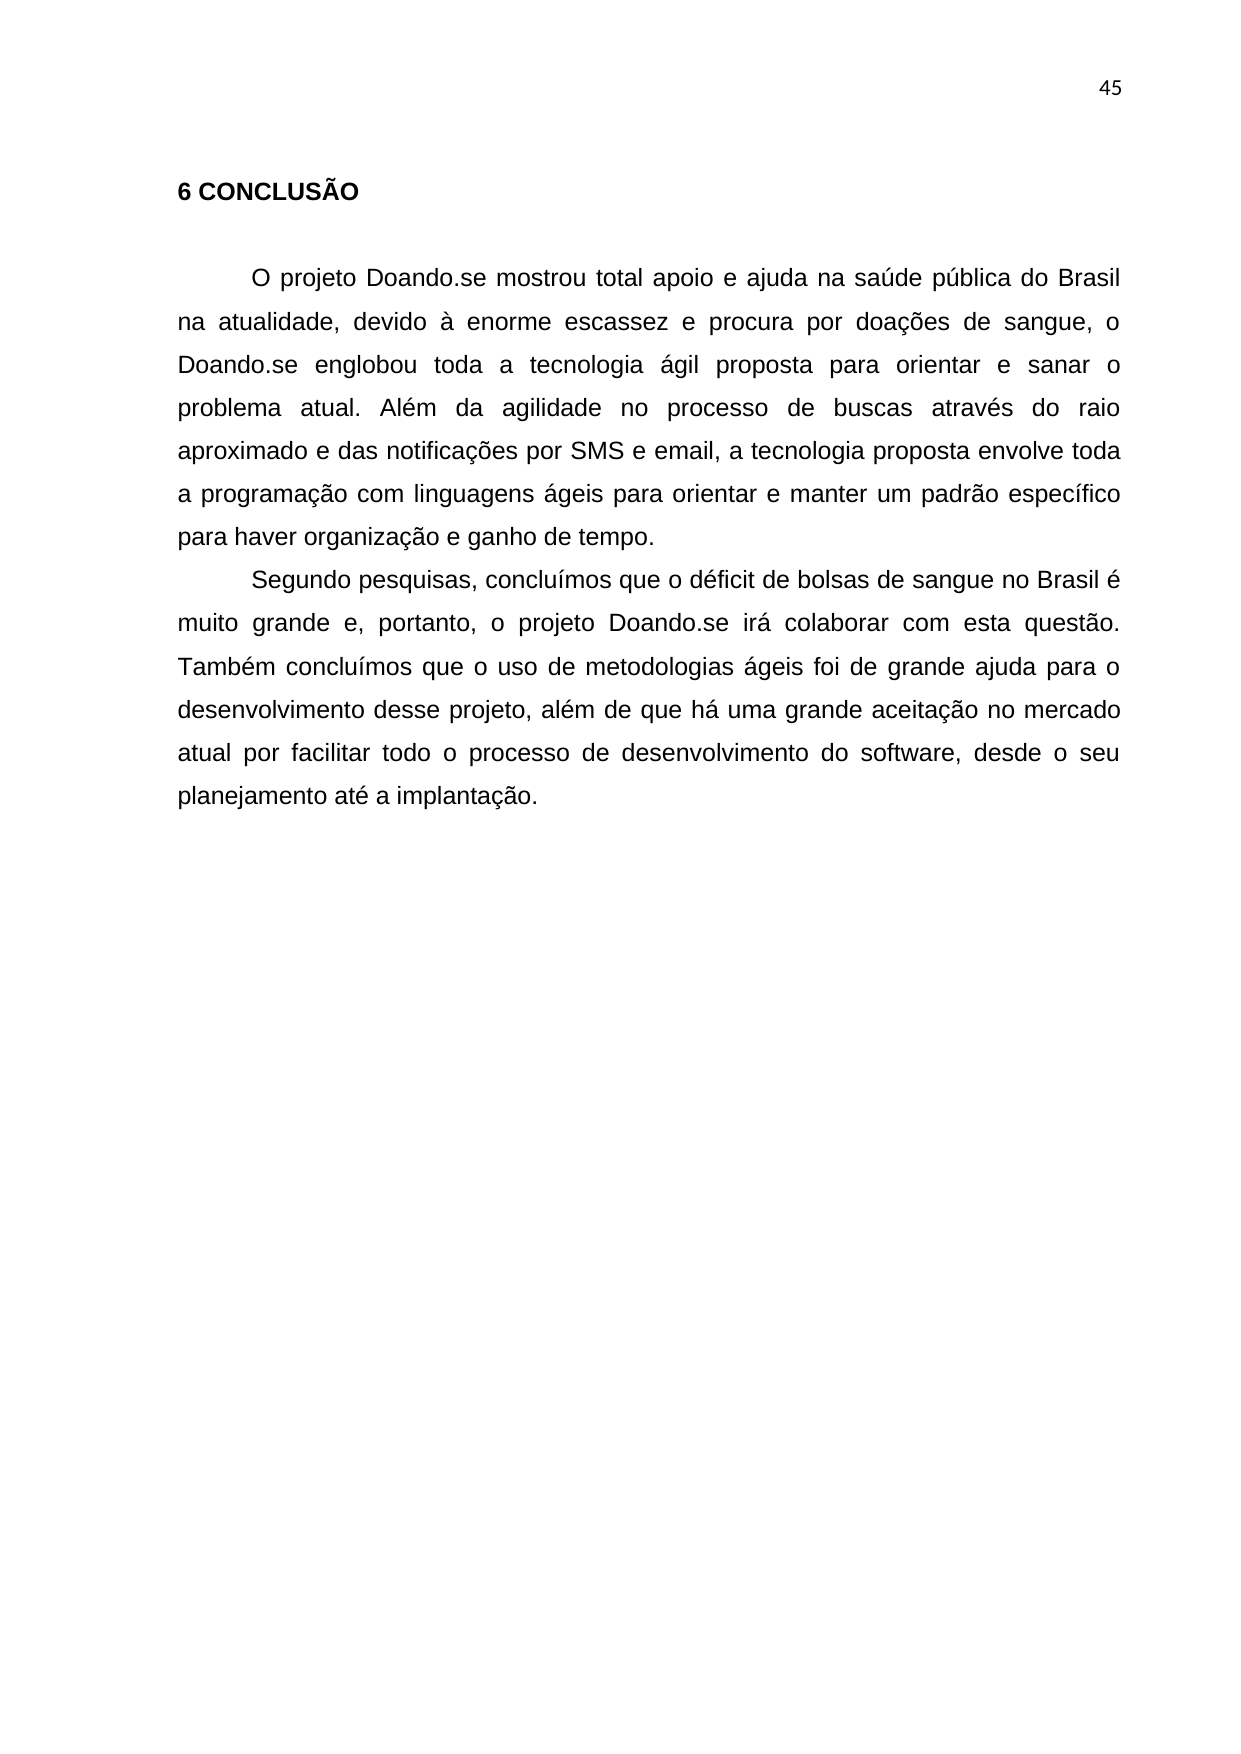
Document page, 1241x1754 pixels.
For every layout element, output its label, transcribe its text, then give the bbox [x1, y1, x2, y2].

text 6 CONCLUSÃO [177, 177, 1122, 206]
text O projeto Doando.se mostrou total apoio e ajuda na saúde pública do Brasil na atualidade, devido à enorme escassez e procura por doações de sangue, o Doando.se englobou toda a tecnologia ágil proposta para orientar e sanar o problema atual. Além da agilidade no processo de buscas através do raio aproximado e das notificações por SMS e email, a tecnologia proposta envolve toda a programação com linguagens ágeis para orientar e manter um padrão específico para haver organização e ganho de tempo. [177, 263, 1122, 551]
text Segundo pesquisas, concluímos que o déficit de bolsas de sangue no Brasil é muito grande e, portanto, o projeto Doando.se irá colaborar com esta questão. Também concluímos que o uso de metodologias ágeis foi de grande ajuda para o desenvolvimento desse projeto, além de que há uma grande aceitação no mercado atual por facilitar todo o processo de desenvolvimento do software, desde o seu planejamento até a implantação. [177, 565, 1122, 810]
